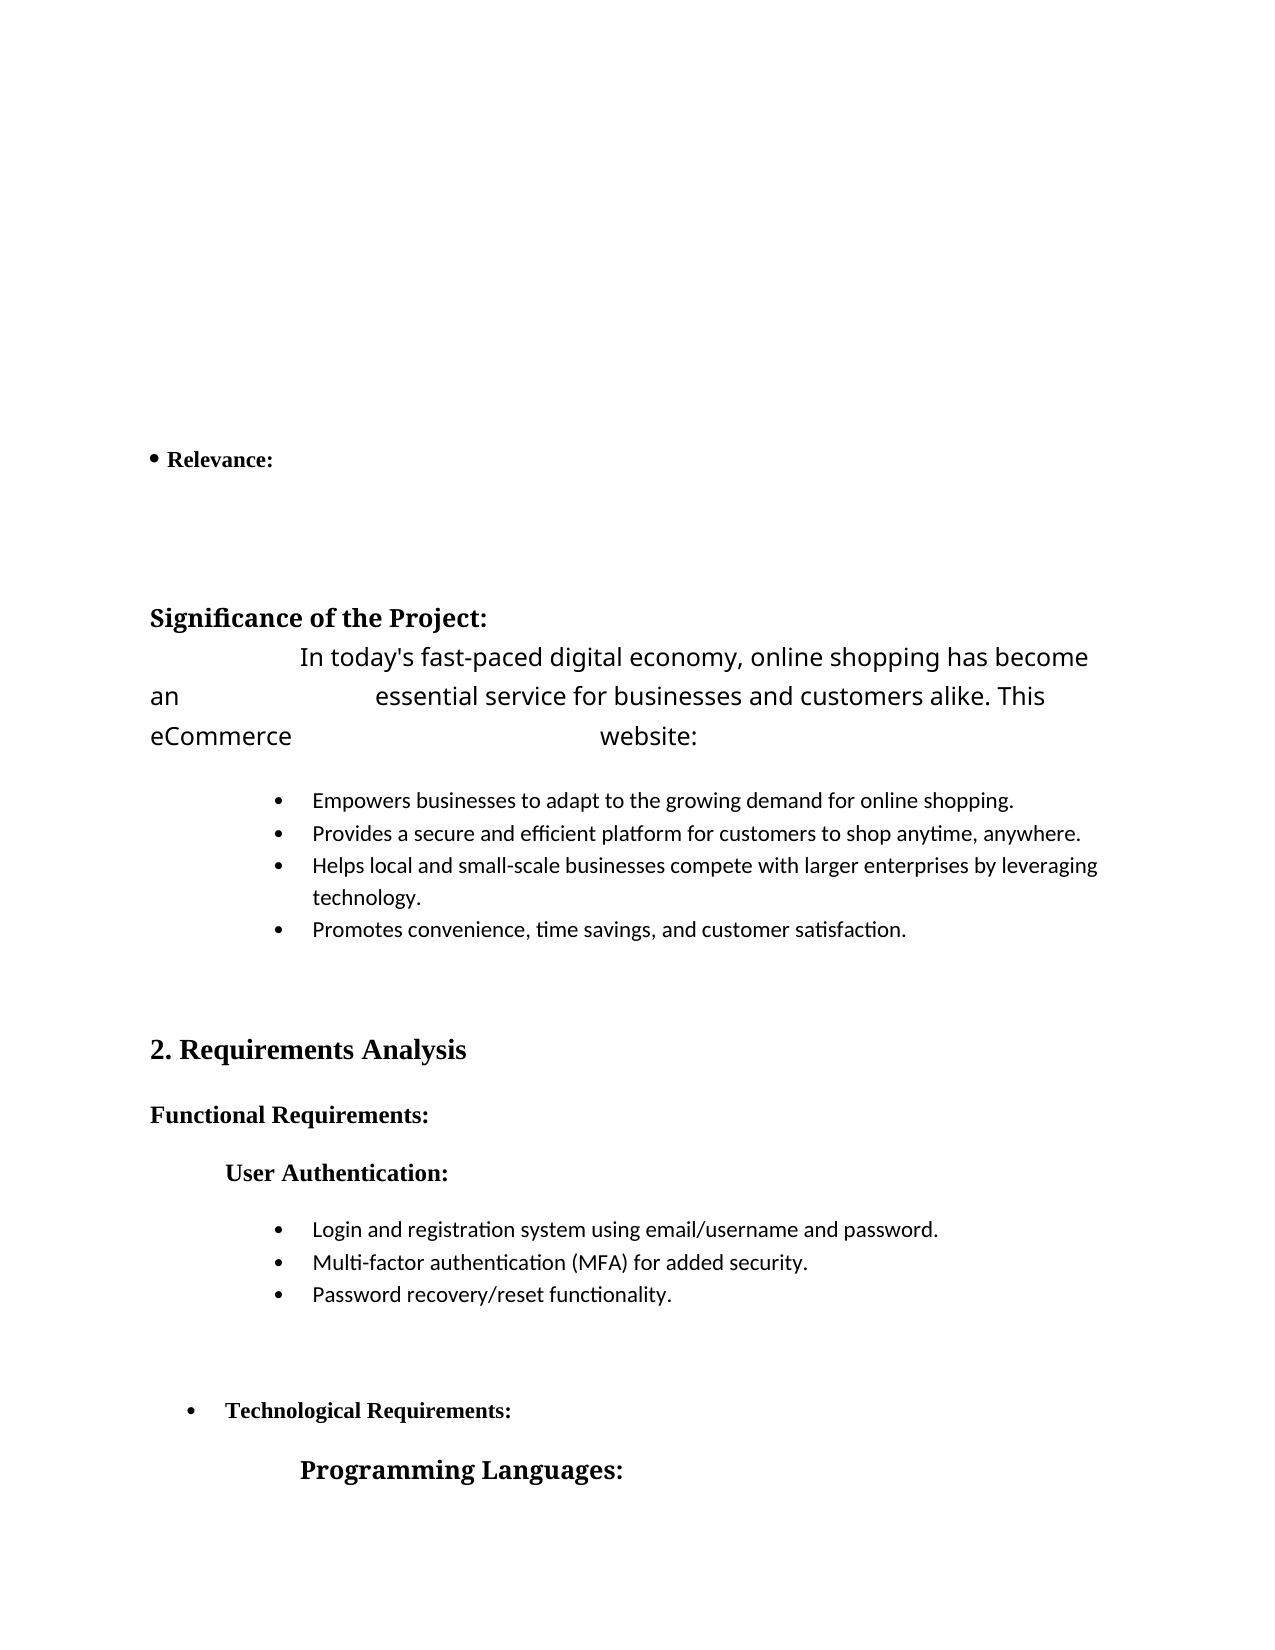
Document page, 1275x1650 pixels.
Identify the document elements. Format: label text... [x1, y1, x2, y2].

subtitle 2. Requirements Analysis [150, 1032, 1125, 1066]
list Password recovery/reset functionality. [275, 1280, 1125, 1308]
text User Authentication: [150, 1158, 1125, 1186]
list Technological Requirements: [187, 1397, 1125, 1423]
list Empowers businesses to adapt to the growing demand for online shopping. [275, 786, 1125, 814]
list Promotes convenience, time savings, and customer satisfaction. [275, 915, 1125, 943]
text Programming Languages: [225, 1452, 1125, 1486]
text · Relevance: [150, 446, 1125, 473]
text Significance of the Project: In today's fast-paced digital economy, online shopping has become an essential service for businesses and customers alike. This eCommerce website: [150, 601, 1125, 752]
list Login and registration system using email/username and password. [275, 1216, 1125, 1244]
list Multi-factor authentication (MFA) for added security. [275, 1248, 1125, 1276]
text Functional Requirements: [150, 1100, 1125, 1128]
list Helps local and small-scale businesses compete with larger enterprises by leveraging technology. [275, 851, 1125, 911]
list Provides a secure and efficient platform for customers to shop anytime, anywhere. [275, 819, 1125, 847]
